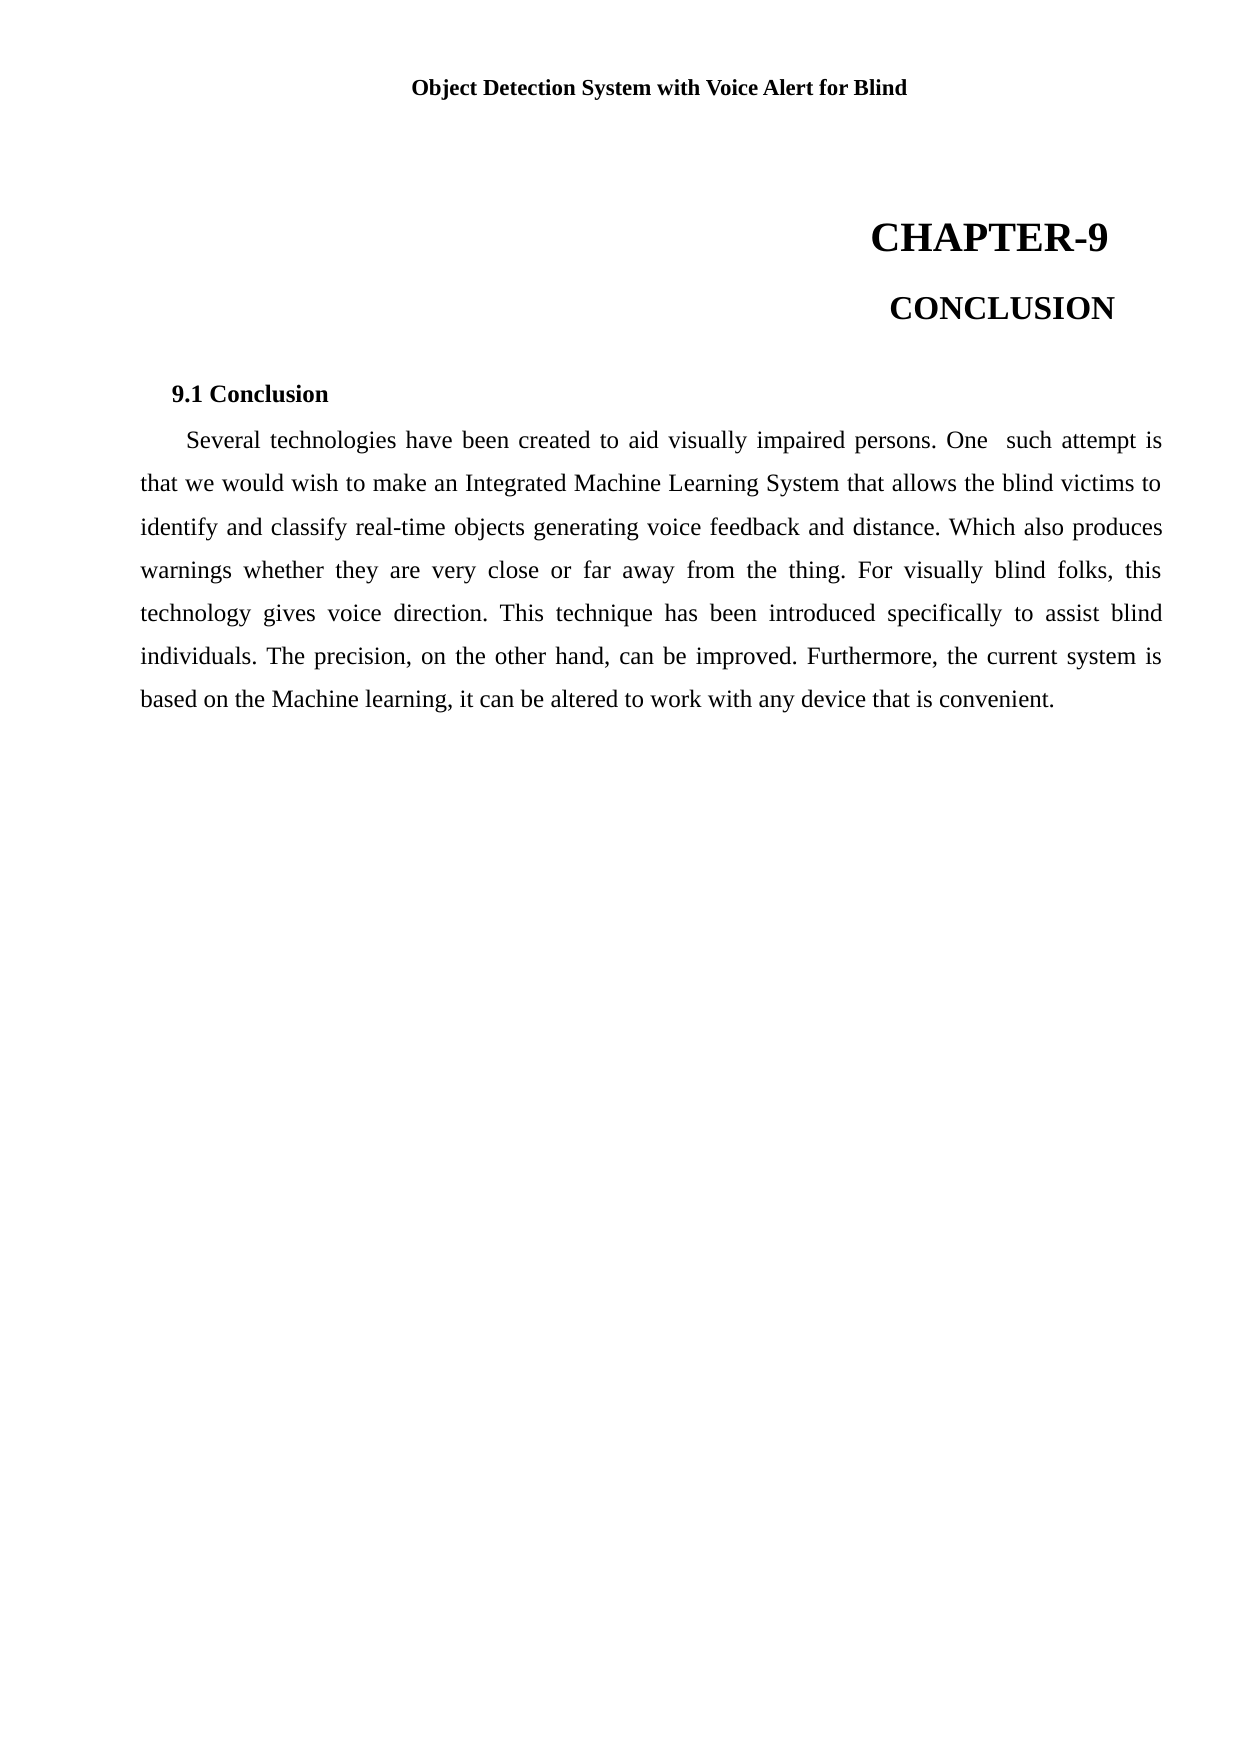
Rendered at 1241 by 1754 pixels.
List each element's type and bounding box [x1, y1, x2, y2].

table_cell [136, 205, 1184, 1579]
